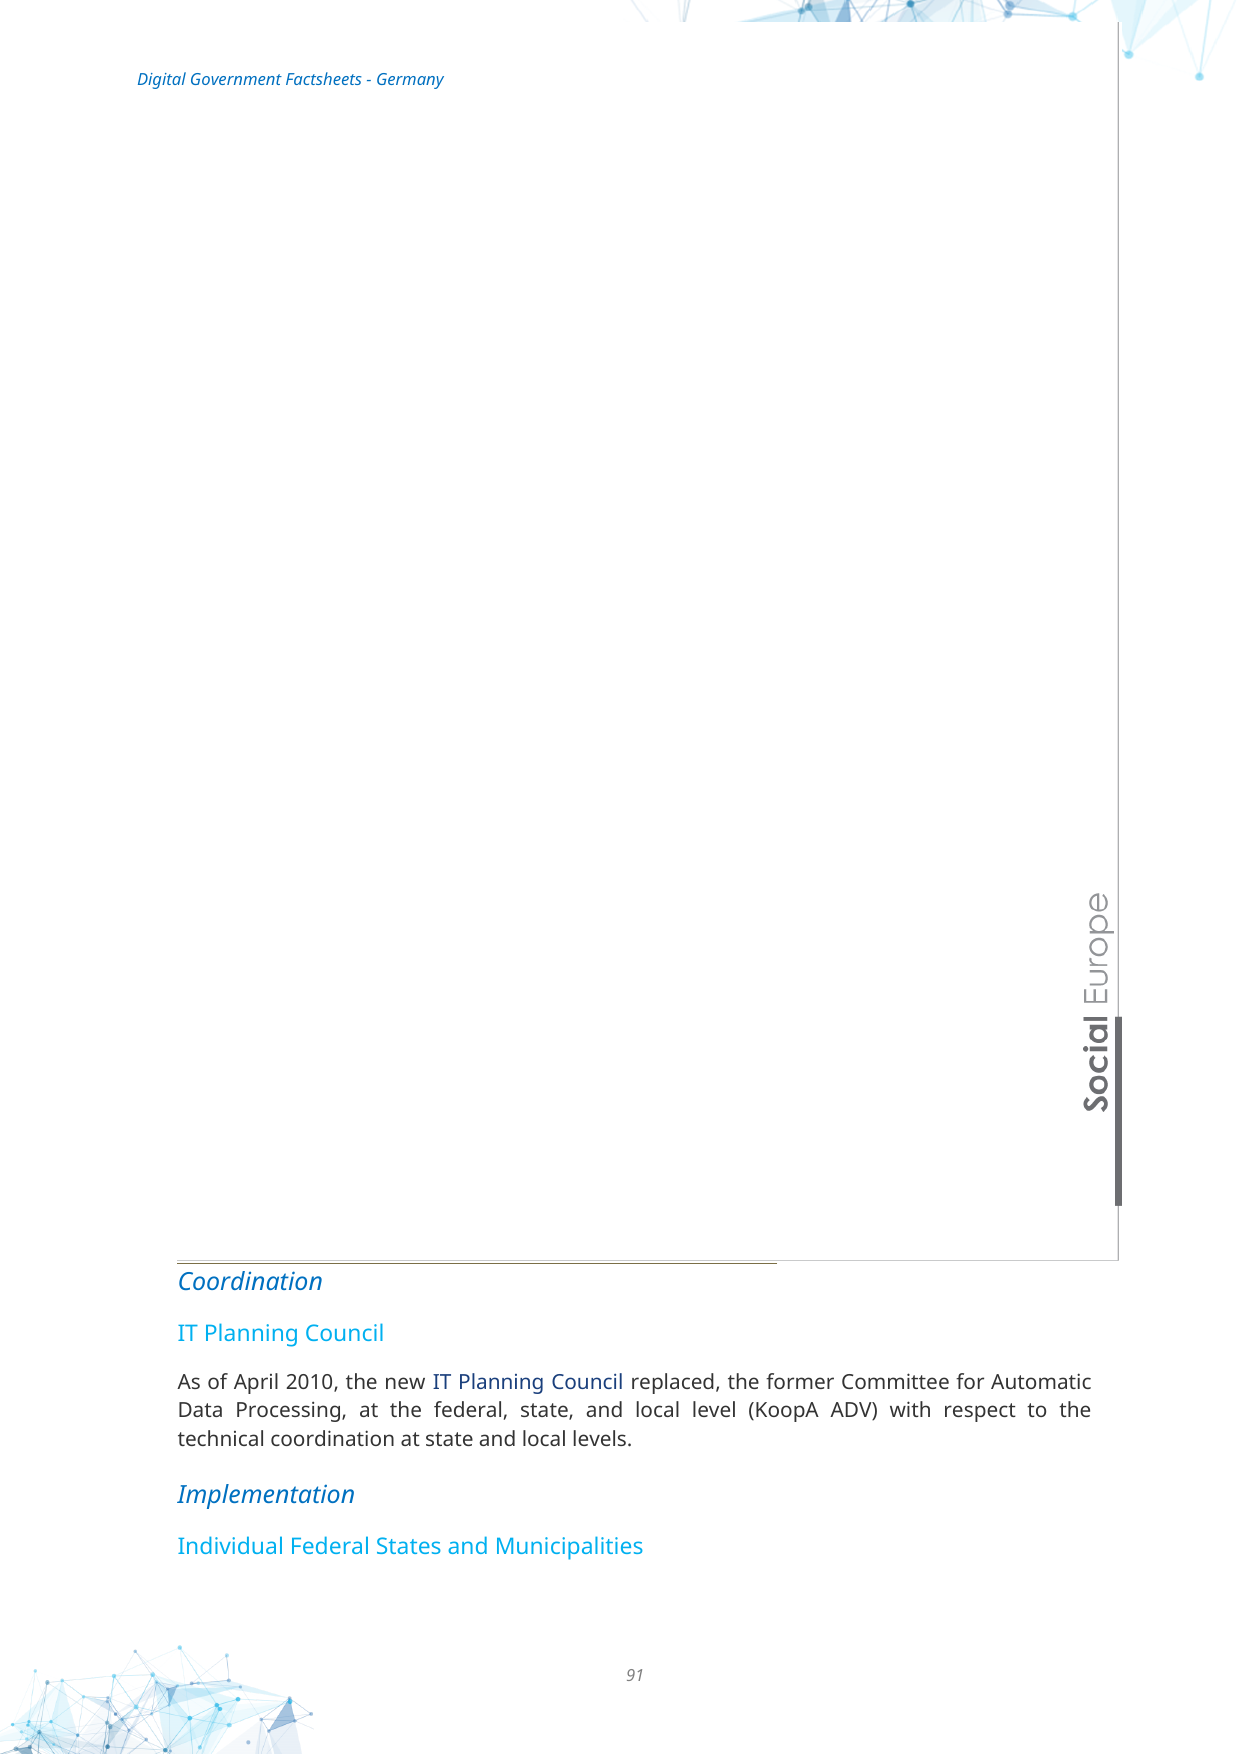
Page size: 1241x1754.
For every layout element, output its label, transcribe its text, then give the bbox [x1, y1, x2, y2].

picture [177, 22, 1122, 1261]
subtitle Implementation [177, 1477, 1092, 1511]
subtitle Coordination [177, 1264, 1092, 1298]
subtitle Individual Federal States and Municipalities [177, 1530, 1092, 1561]
subtitle IT Planning Council [177, 1317, 1092, 1348]
text As of April 2010, the new IT Planning Council replaced, the former Committee for Automatic Data Processing, at the federal, state, and local level (KoopA ADV) with respect to the technical coordination at state and local levels. [177, 1367, 1092, 1452]
